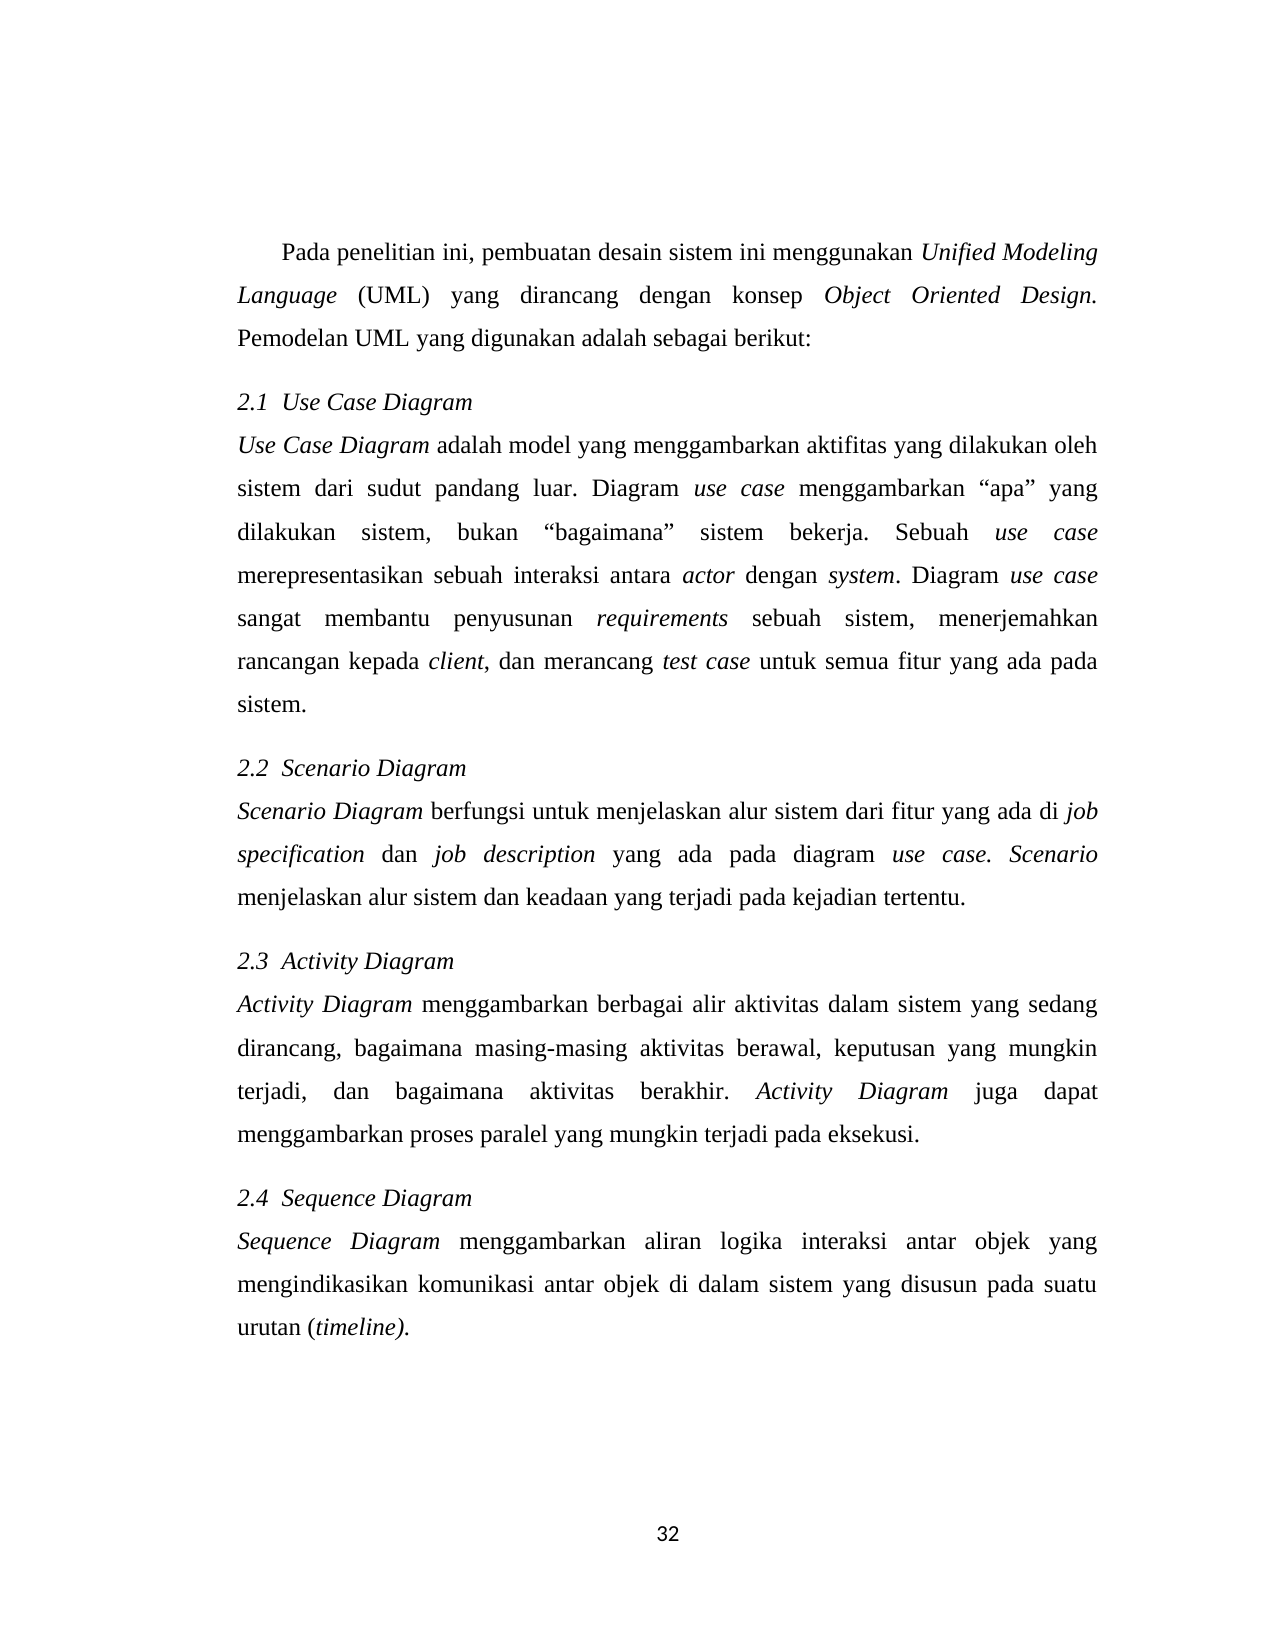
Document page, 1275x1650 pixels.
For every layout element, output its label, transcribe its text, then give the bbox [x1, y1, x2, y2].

subtitle Use Case Diagram [237, 387, 1098, 416]
text Pada penelitian ini, pembuatan desain sistem ini menggunakan Unified Modeling Language (UML) yang dirancang dengan konsep Object Oriented Design. Pemodelan UML yang digunakan adalah sebagai berikut: [237, 237, 1098, 352]
text Use Case Diagram adalah model yang menggambarkan aktifitas yang dilakukan oleh sistem dari sudut pandang luar. Diagram use case menggambarkan “apa” yang dilakukan sistem, bukan “bagaimana” sistem bekerja. Sebuah use case merepresentasikan sebuah interaksi antara actor dengan system. Diagram use case sangat membantu penyusunan requirements sebuah sistem, menerjemahkan rancangan kepada client, dan merancang test case untuk semua fitur yang ada pada sistem. [237, 430, 1098, 718]
subtitle Activity Diagram [237, 946, 1098, 975]
text Scenario Diagram berfungsi untuk menjelaskan alur sistem dari fitur yang ada di job specification dan job description yang ada pada diagram use case. Scenario menjelaskan alur sistem dan keadaan yang terjadi pada kejadian tertentu. [237, 796, 1098, 911]
text Sequence Diagram menggambarkan aliran logika interaksi antar objek yang mengindikasikan komunikasi antar objek di dalam sistem yang disusun pada suatu urutan (timeline). [237, 1226, 1098, 1341]
text Activity Diagram menggambarkan berbagai alir aktivitas dalam sistem yang sedang dirancang, bagaimana masing-masing aktivitas berawal, keputusan yang mungkin terjadi, dan bagaimana aktivitas berakhir. Activity Diagram juga dapat menggambarkan proses paralel yang mungkin terjadi pada eksekusi. [237, 989, 1098, 1148]
subtitle Scenario Diagram [237, 753, 1098, 782]
subtitle Sequence Diagram [237, 1183, 1098, 1212]
